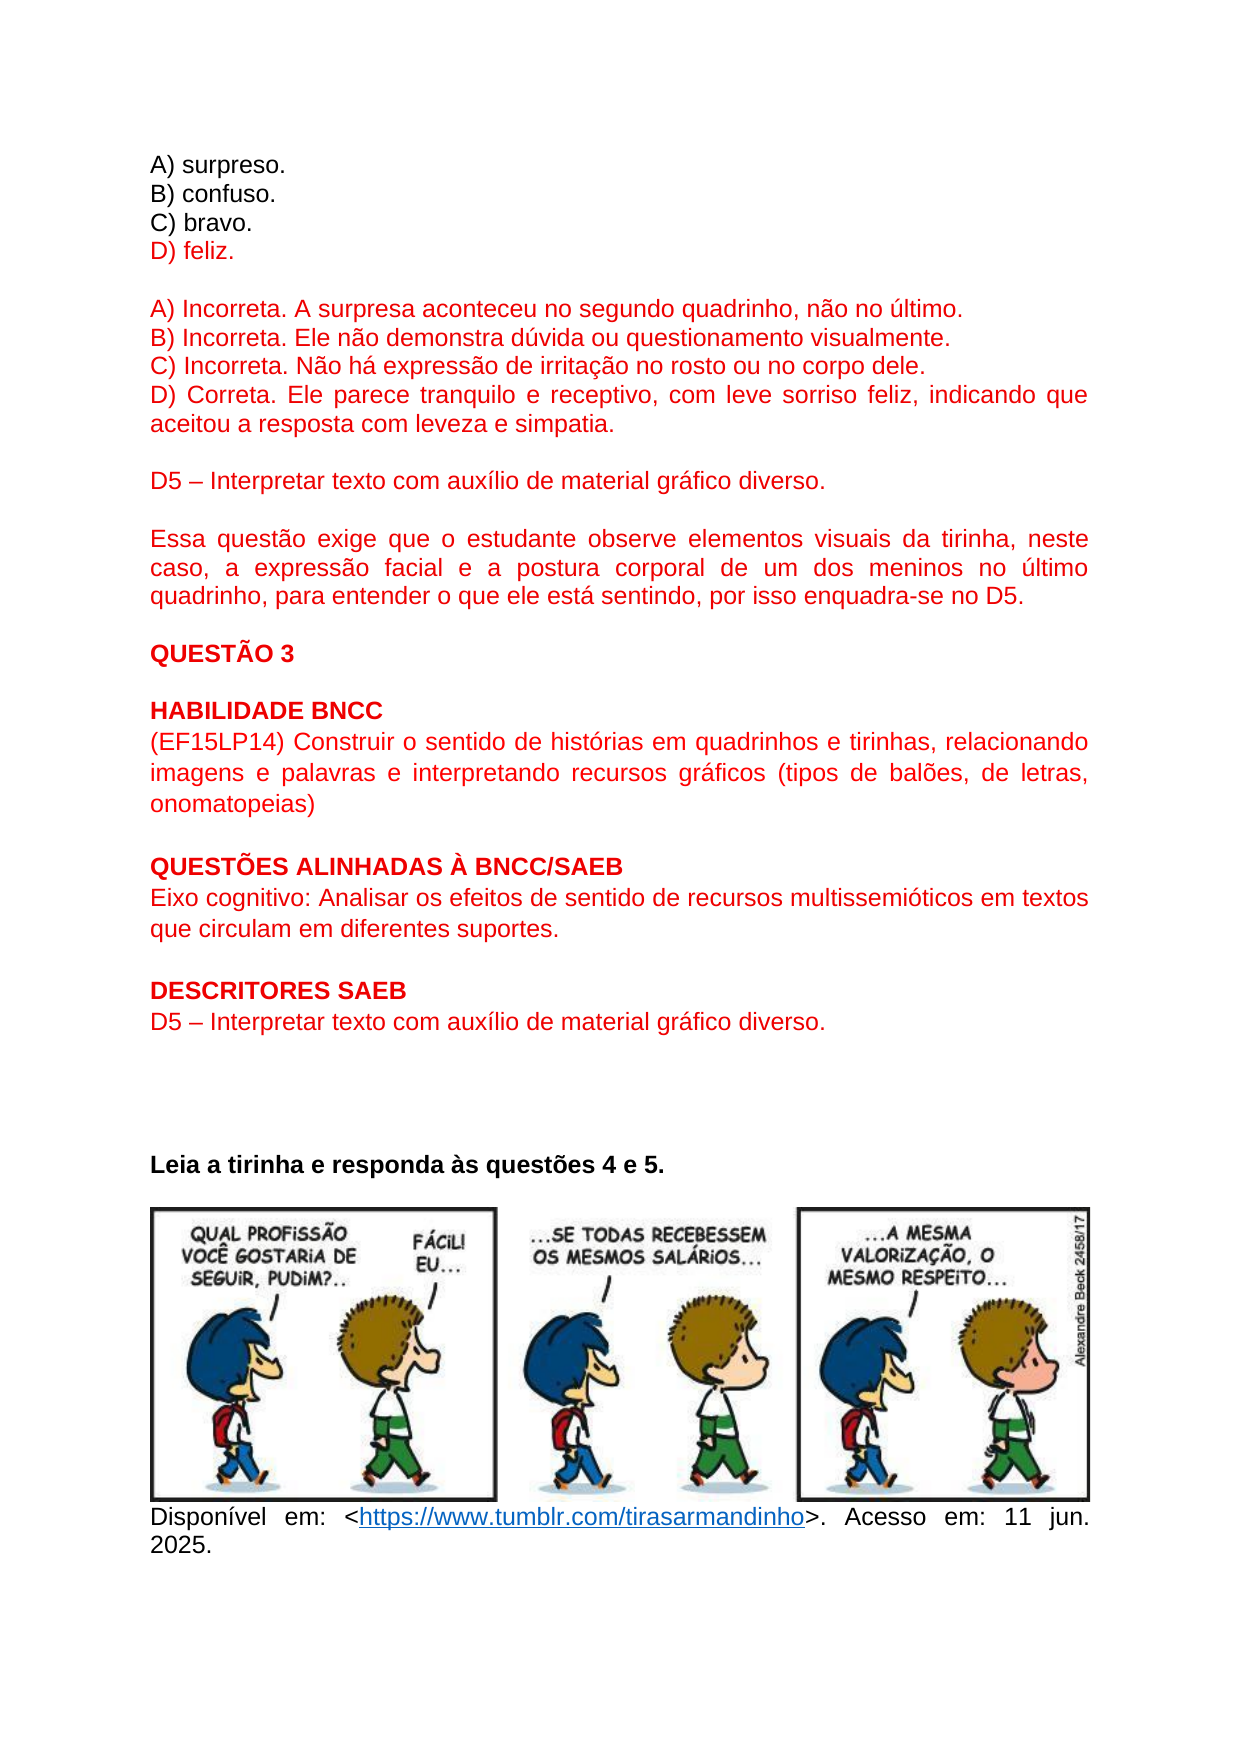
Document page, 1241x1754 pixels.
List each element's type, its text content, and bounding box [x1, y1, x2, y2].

text QUESTÕES ALINHADAS À BNCC/SAEB [150, 851, 1090, 880]
text D5 – Interpretar texto com auxílio de material gráfico diverso. [150, 466, 1090, 495]
text Essa questão exige que o estudante observe elementos visuais da tirinha, neste caso, a expressão facial e a postura corporal de um dos meninos no último quadrinho, para entender o que ele está sentindo, por isso enquadra-se no D5. [150, 524, 1090, 610]
text C) Incorreta. Não há expressão de irritação no rosto ou no corpo dele. [150, 351, 1090, 380]
text (EF15LP14) Construir o sentido de histórias em quadrinhos e tirinhas, relacionando imagens e palavras e interpretando recursos gráficos (tipos de balões, de letras, onomatopeias) [150, 727, 1090, 818]
text Disponível em: <https://www.tumblr.com/tirasarmandinho>. Acesso em: 11 jun. 2025. [150, 1502, 1090, 1559]
text A) surpreso. [150, 150, 1090, 179]
text B) Incorreta. Ele não demonstra dúvida ou questionamento visualmente. [150, 322, 1090, 351]
text C) bravo. [150, 207, 1090, 236]
text Eixo cognitivo: Analisar os efeitos de sentido de recursos multissemióticos em textos que circulam em diferentes suportes. [150, 882, 1090, 942]
text D5 – Interpretar texto com auxílio de material gráfico diverso. [150, 1007, 1090, 1035]
picture [150, 1207, 1091, 1502]
text D) Correta. Ele parece tranquilo e receptivo, com leve sorriso feliz, indicando que aceitou a resposta com leveza e simpatia. [150, 380, 1090, 437]
text A) Incorreta. A surpresa aconteceu no segundo quadrinho, não no último. [150, 294, 1090, 322]
text DESCRITORES SAEB [150, 976, 1090, 1004]
text Leia a tirinha e responda às questões 4 e 5. [150, 1150, 1090, 1179]
text D) feliz. [150, 236, 1090, 265]
text B) confuso. [150, 179, 1090, 207]
text QUESTÃO 3 [150, 639, 1090, 667]
text HABILIDADE BNCC [150, 696, 1090, 725]
